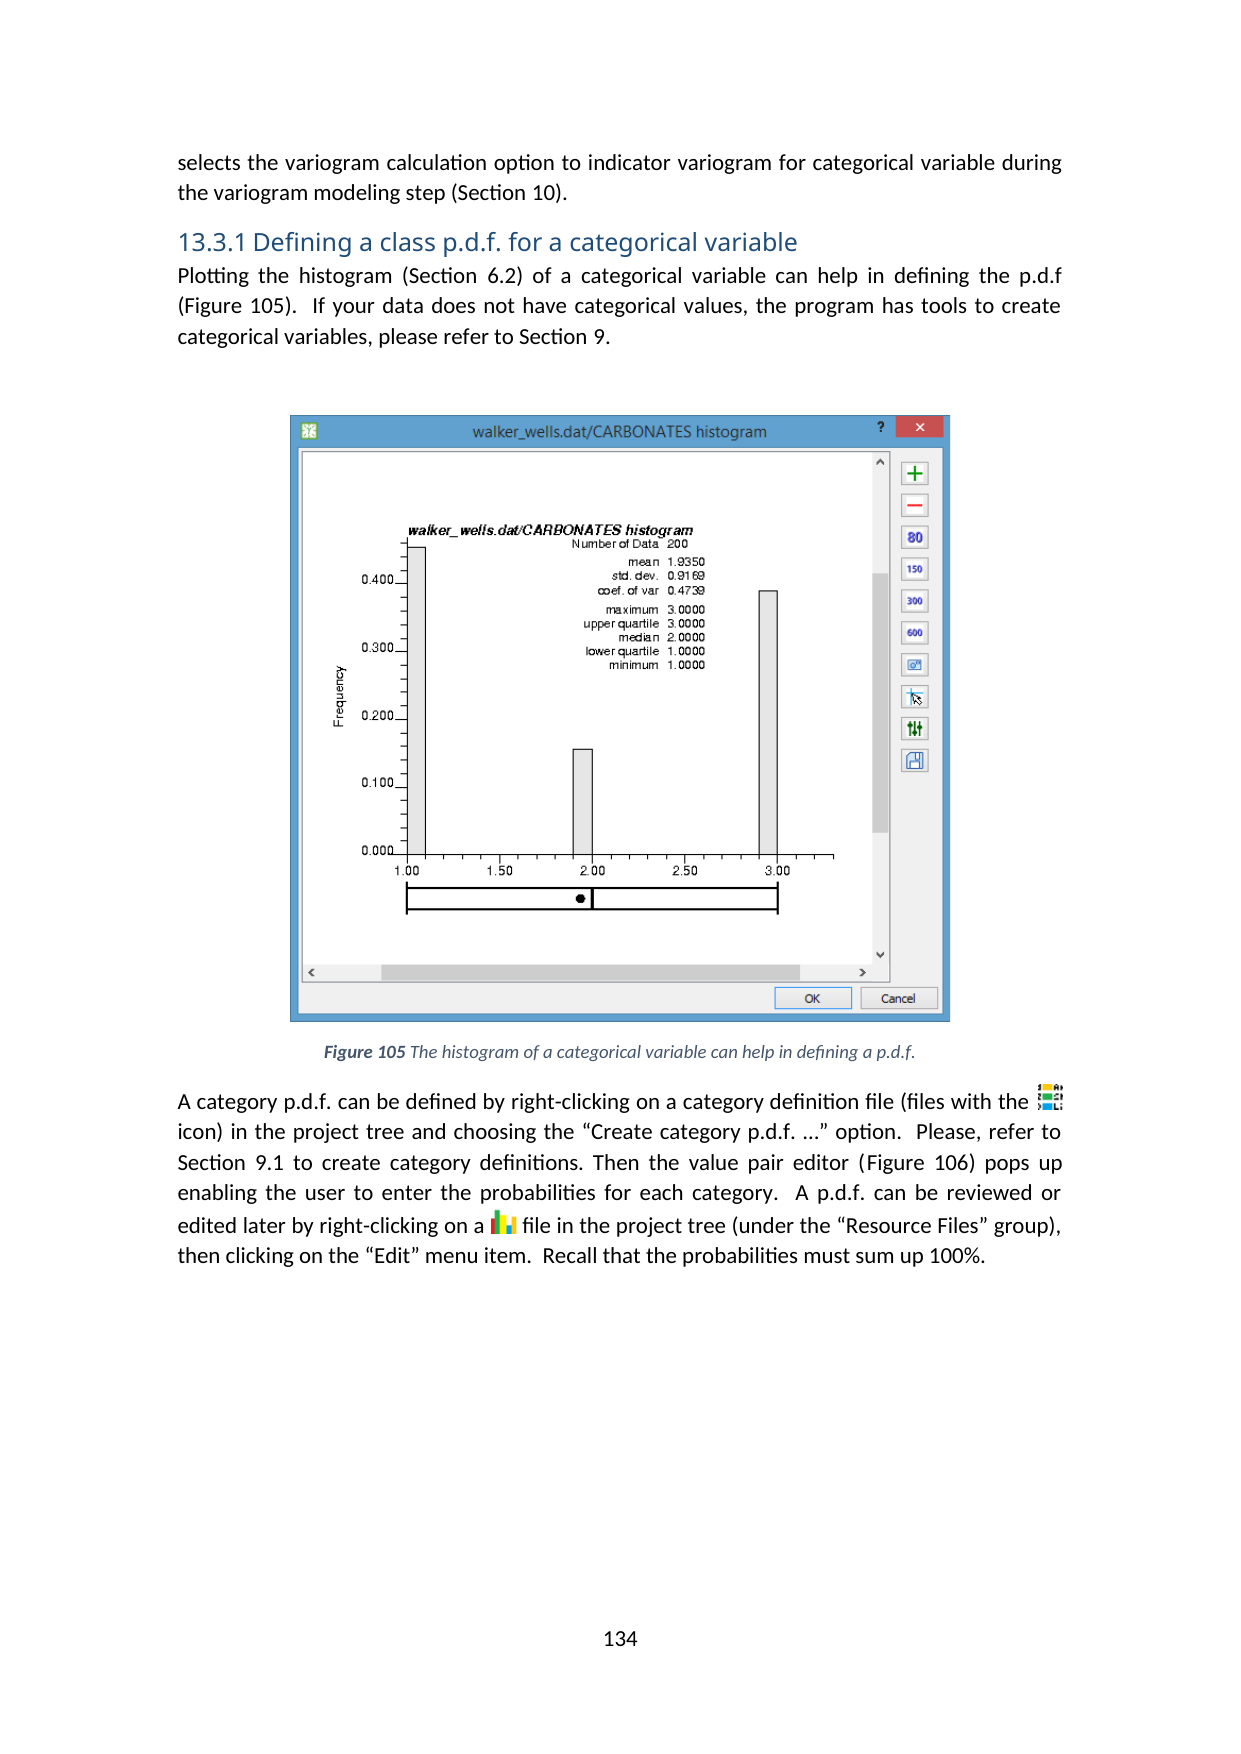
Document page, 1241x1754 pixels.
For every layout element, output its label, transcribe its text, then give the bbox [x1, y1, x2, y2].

subtitle Defining a class p.d.f. for a categorical variable [177, 225, 1063, 259]
text Plotting the histogram (Section 6.2) of a categorical variable can help in defining the p.d.f (Figure 105). If your data does not have categorical values, the program has tools to create categorical variables, please refer to Section 9. [177, 261, 1063, 350]
text A category p.d.f. can be defined by right-clicking on a category definition file (files with the icon) in the project tree and choosing the “Create category p.d.f. …” option. Please, refer to Section 9.1 to create category definitions. Then the value pair editor (Figure 106) pops up enabling the user to enter the probabilities for each category. A p.d.f. can be reviewed or edited later by right-clicking on a file in the project tree (under the “Resource Files” group), then clicking on the “Edit” menu item. Recall that the probabilities must sum up 100%. [177, 1084, 1063, 1269]
picture [1038, 1084, 1063, 1110]
picture [290, 415, 951, 1022]
picture [491, 1208, 517, 1234]
text Figure 105 The histogram of a categorical variable can help in defining a p.d.f. [177, 1041, 1063, 1064]
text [177, 148, 1063, 206]
